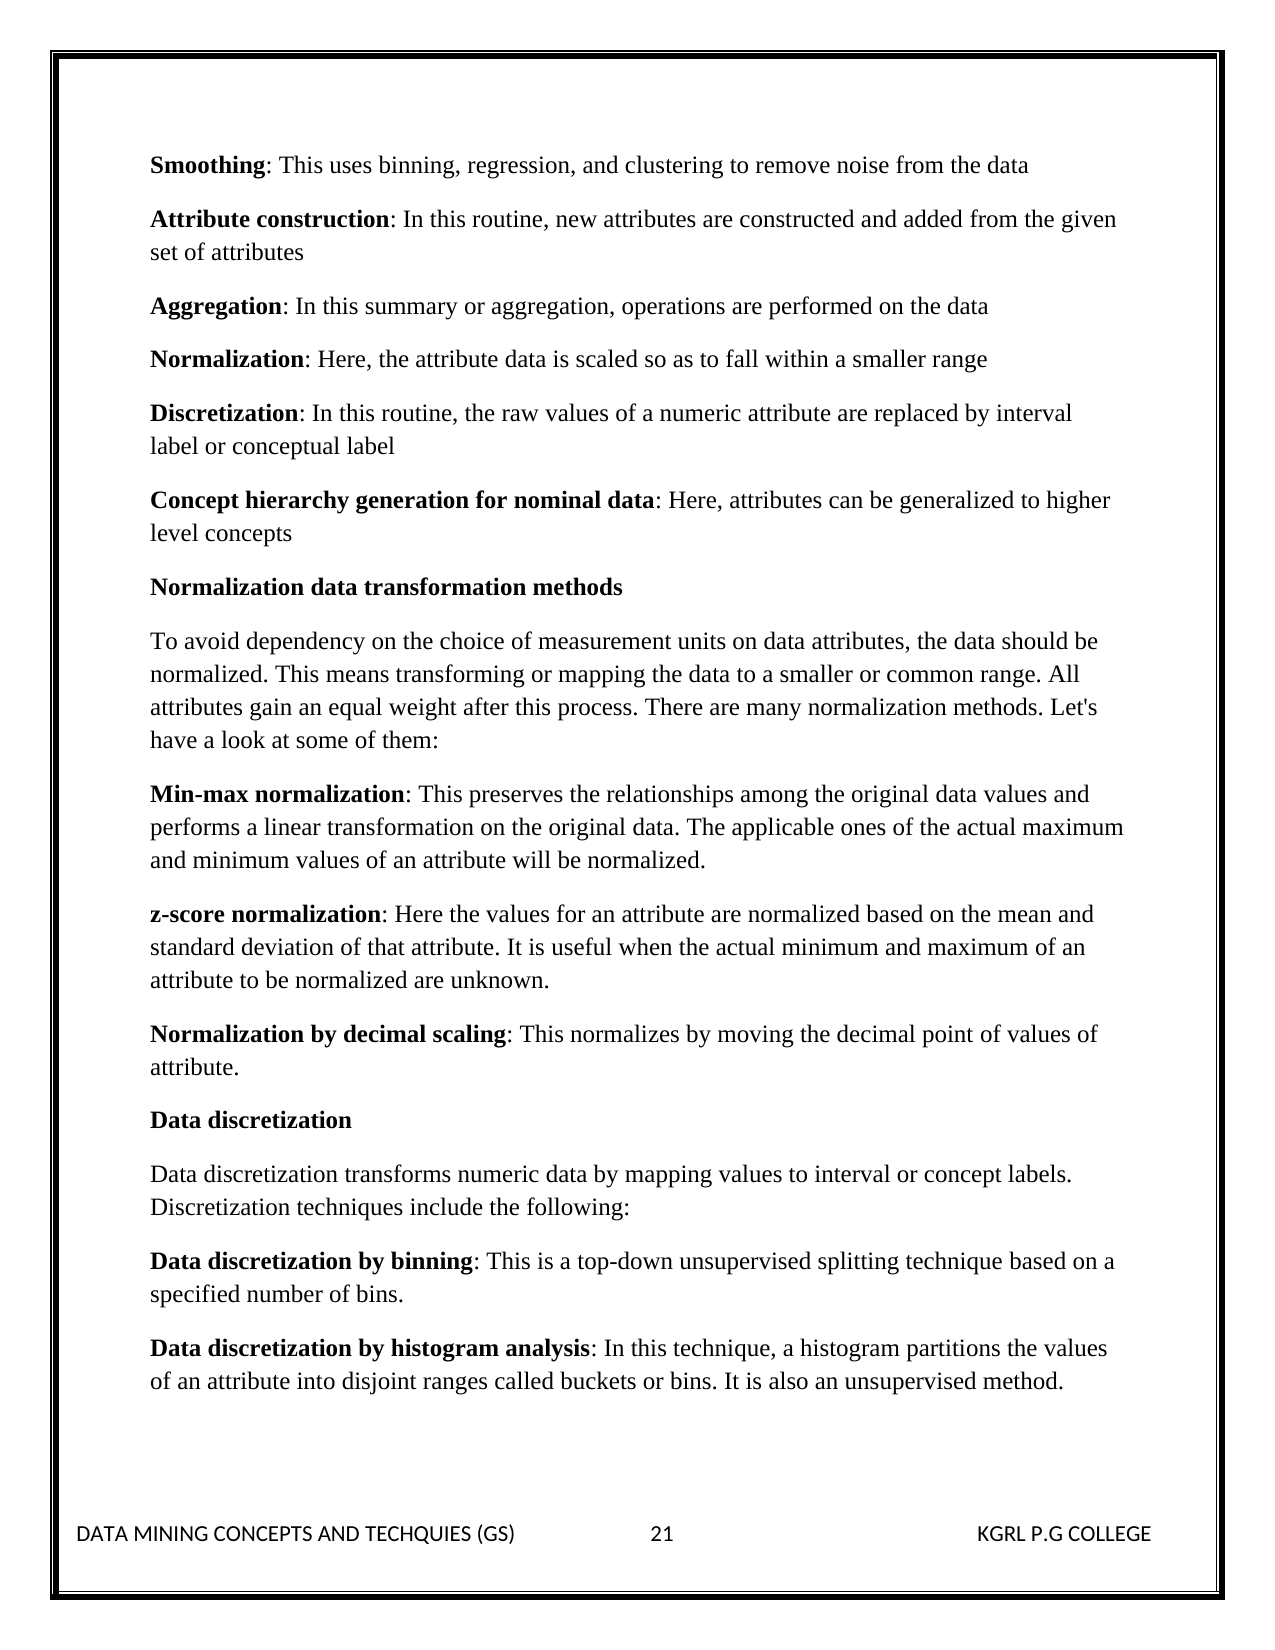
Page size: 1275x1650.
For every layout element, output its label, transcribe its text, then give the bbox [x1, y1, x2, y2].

text Min-max normalization: This preserves the relationships among the original data values and performs a linear transformation on the original data. The applicable ones of the actual maximum and minimum values of an attribute will be normalized. [150, 779, 1125, 874]
text To avoid dependency on the choice of measurement units on data attributes, the data should be normalized. This means transforming or mapping the data to a smaller or common range. All attributes gain an equal weight after this process. There are many normalization methods. Let's have a look at some of them: [150, 626, 1125, 754]
text Concept hierarchy generation for nominal data: Here, attributes can be generalized to higher level concepts [150, 485, 1125, 547]
text Attribute construction: In this routine, new attributes are constructed and added from the given set of attributes [150, 204, 1125, 266]
text Data discretization [150, 1106, 1125, 1134]
text Normalization: Here, the attribute data is scaled so as to fall within a smaller range [150, 344, 1125, 373]
text Data discretization by binning: This is a top-down unsupervised splitting technique based on a specified number of bins. [150, 1246, 1125, 1308]
text z-score normalization: Here the values for an attribute are normalized based on the mean and standard deviation of that attribute. It is useful when the actual minimum and maximum of an attribute to be normalized are unknown. [150, 899, 1125, 994]
text Normalization by decimal scaling: This normalizes by moving the decimal point of values of attribute. [150, 1019, 1125, 1081]
text Normalization data transformation methods [150, 572, 1125, 601]
text Data discretization by histogram analysis: In this technique, a histogram partitions the values of an attribute into disjoint ranges called buckets or bins. It is also an unsupervised method. [150, 1333, 1125, 1395]
text Aggregation: In this summary or aggregation, operations are performed on the data [150, 291, 1125, 319]
text Discretization: In this routine, the raw values of a numeric attribute are replaced by interval label or conceptual label [150, 398, 1125, 460]
text Smoothing: This uses binning, regression, and clustering to remove noise from the data [150, 150, 1125, 179]
text Data discretization transforms numeric data by mapping values to interval or concept labels. Discretization techniques include the following: [150, 1159, 1125, 1221]
